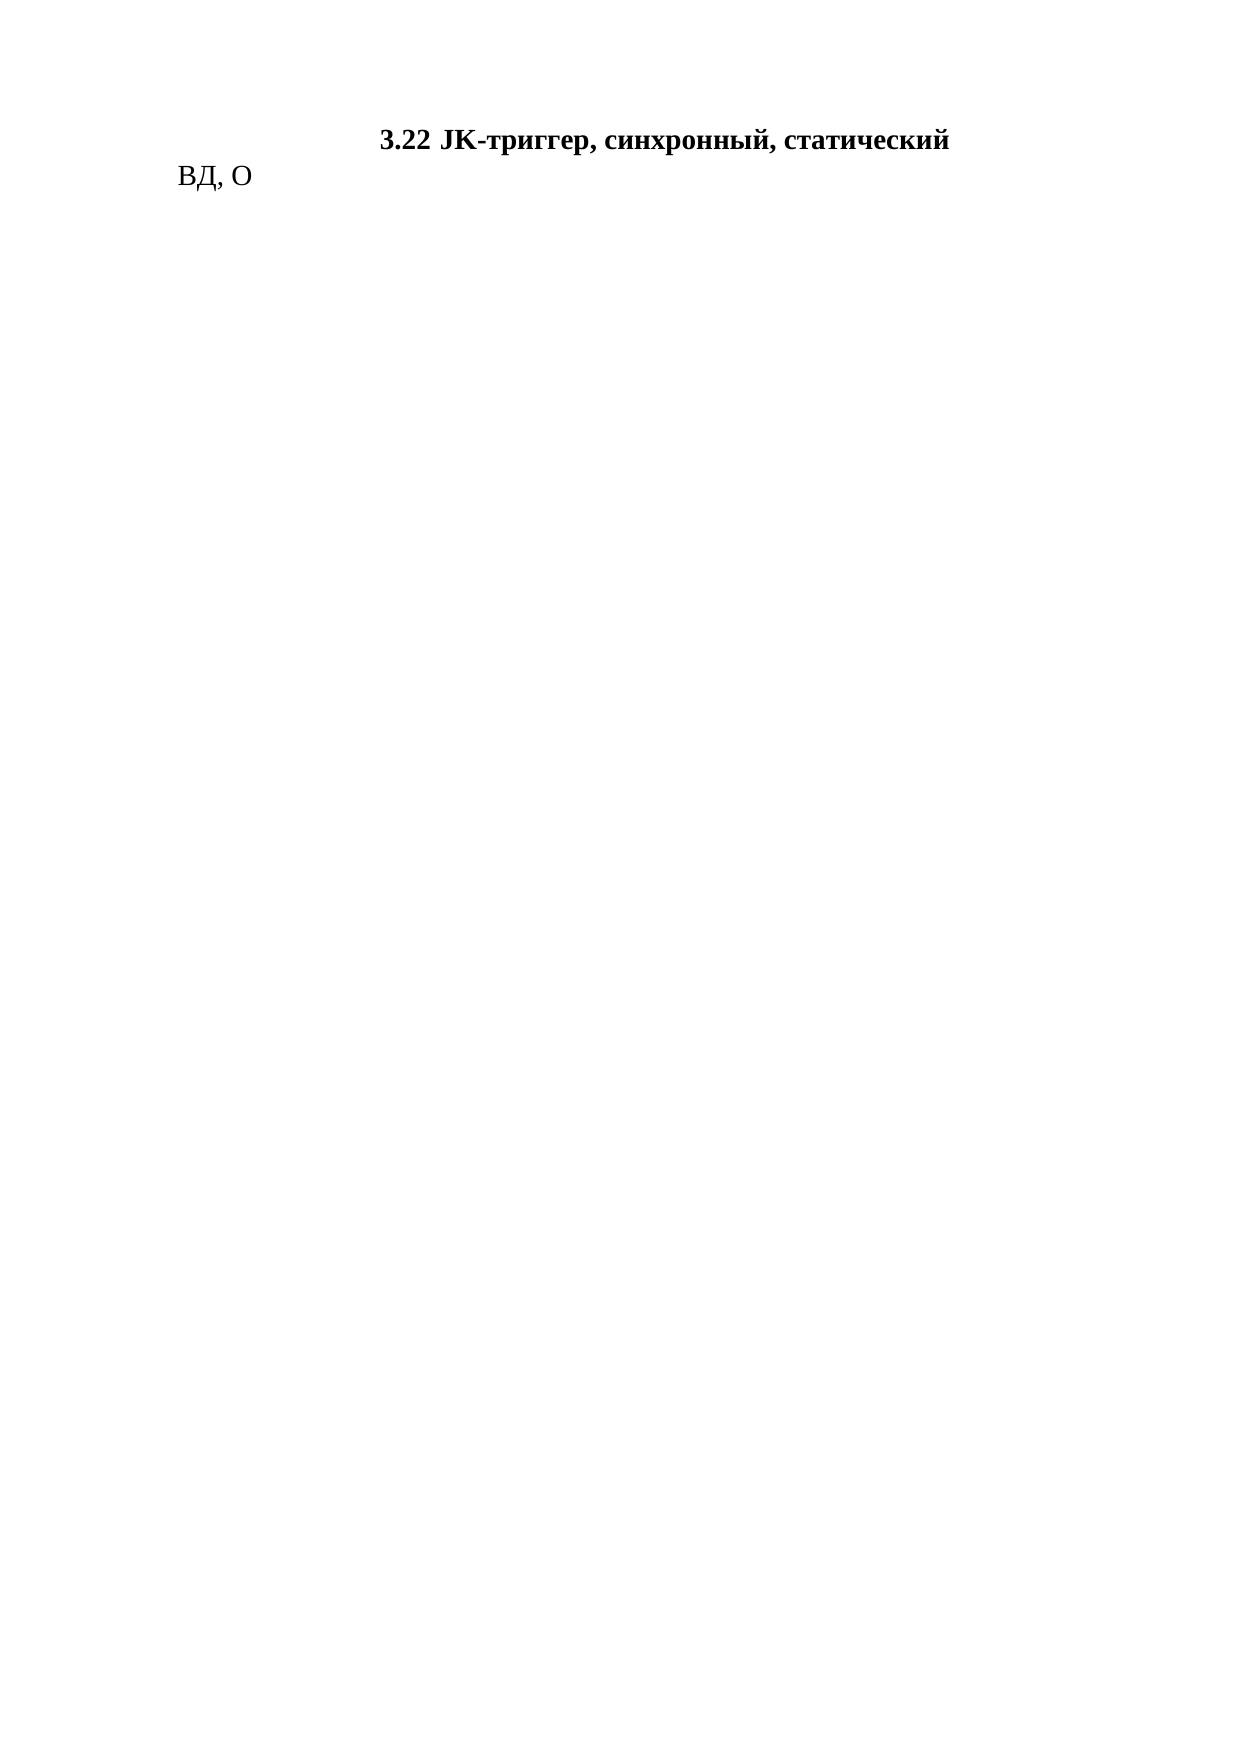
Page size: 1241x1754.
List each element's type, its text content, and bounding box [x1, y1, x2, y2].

subtitle JK-триггер, синхронный, статический [177, 122, 1152, 156]
text ВД, О [177, 158, 1152, 192]
